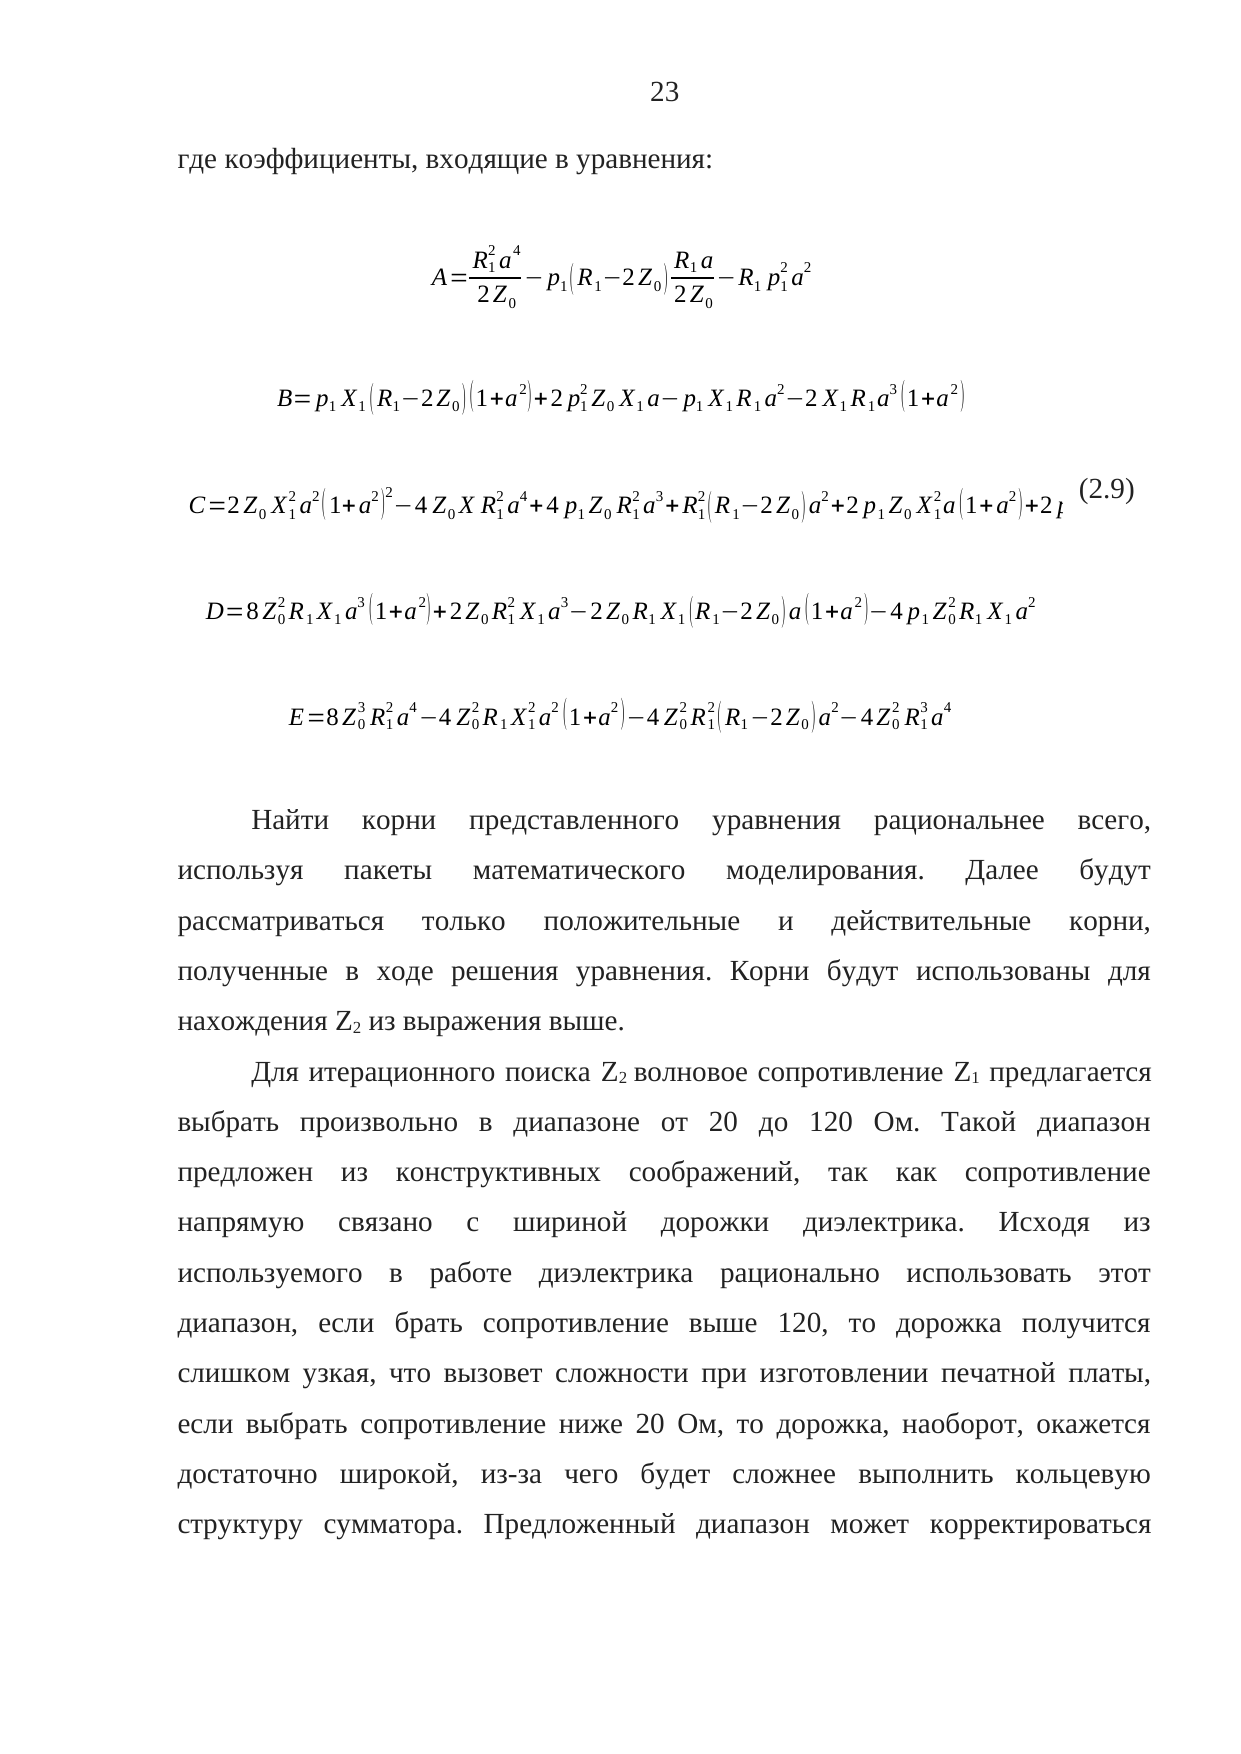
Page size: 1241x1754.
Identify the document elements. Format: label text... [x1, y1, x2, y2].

text Найти корни представленного уравнения рациональнее всего, используя пакеты математического моделирования. Далее будут рассматриваться только положительные и действительные корни, полученные в ходе решения уравнения. Корни будут использованы для нахождения Z2 из выражения выше. [177, 802, 1152, 1037]
table_header (2.9) [1063, 241, 1151, 752]
table_header [177, 241, 1063, 752]
text где коэффициенты, входящие в уравнения: [177, 141, 1152, 174]
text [177, 1054, 1152, 1540]
